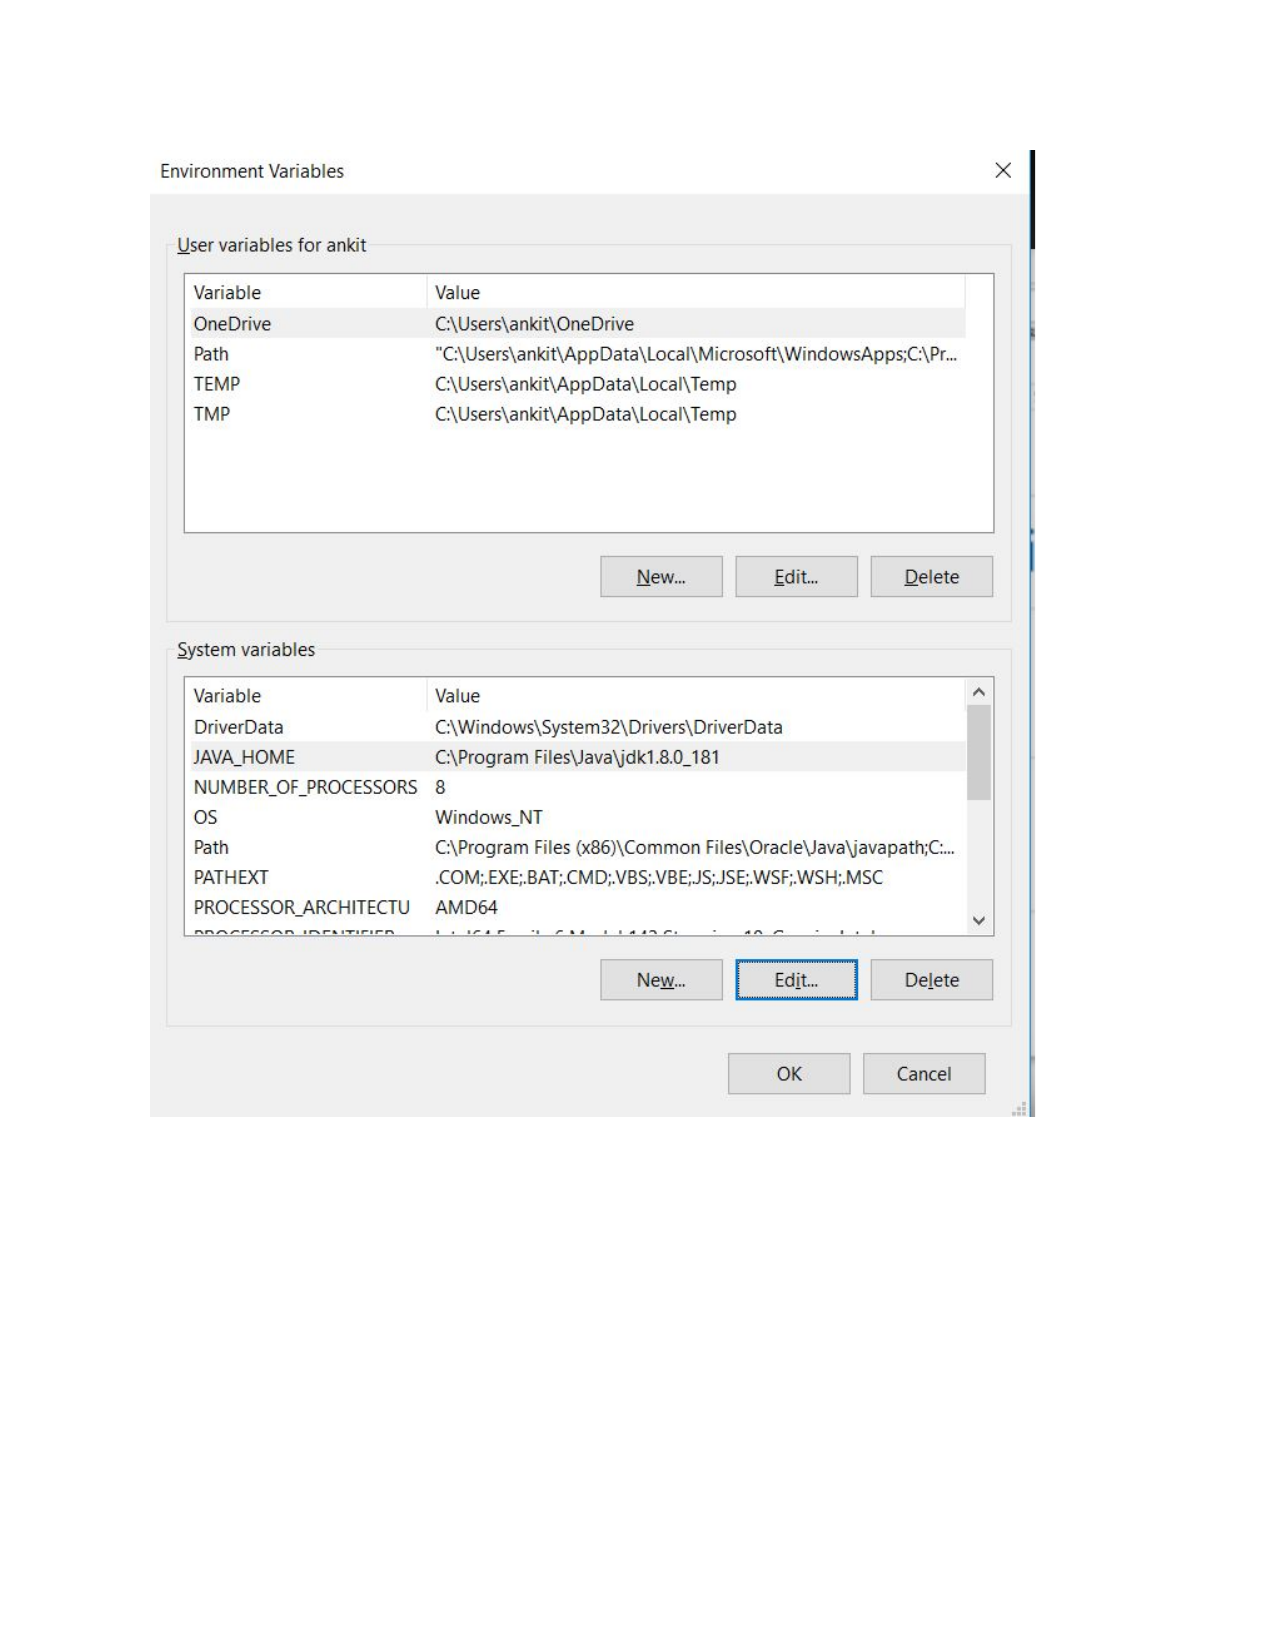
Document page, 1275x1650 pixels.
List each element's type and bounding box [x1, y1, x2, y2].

picture [150, 150, 1035, 1117]
